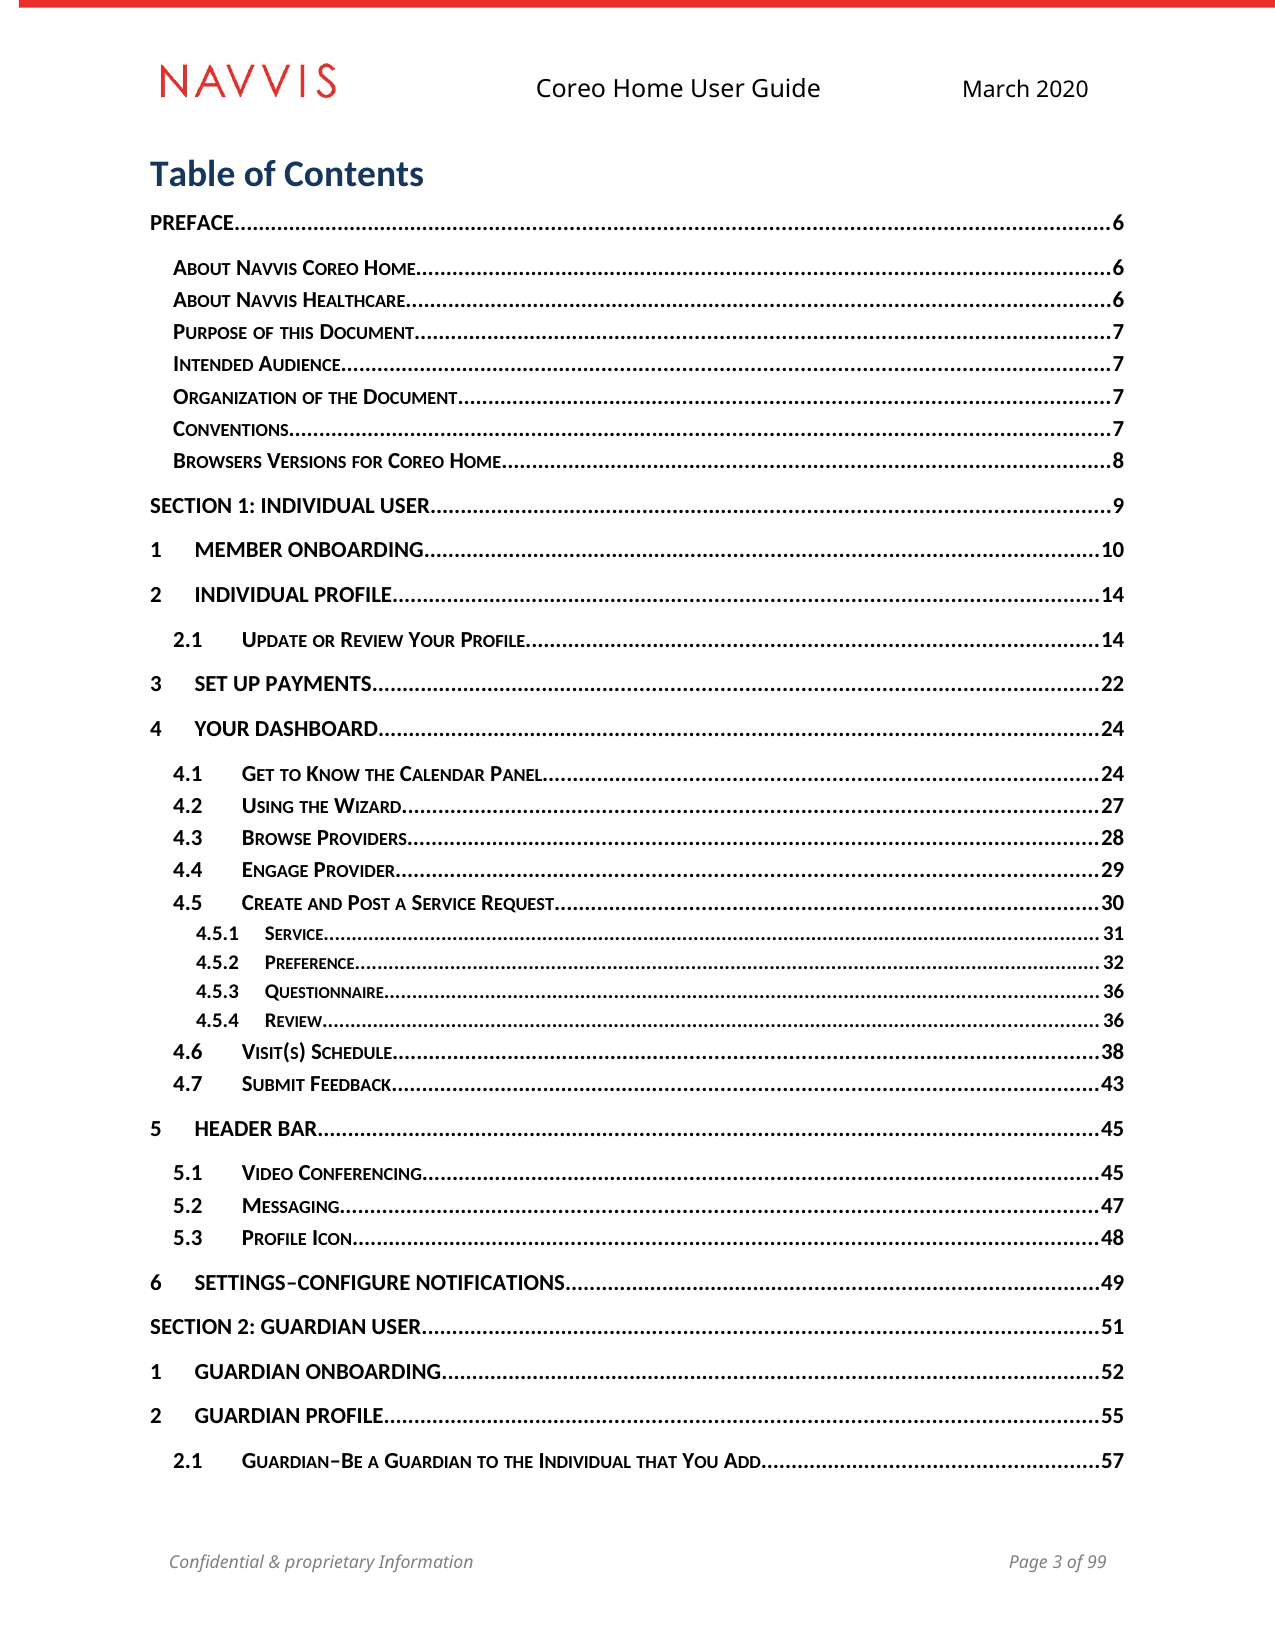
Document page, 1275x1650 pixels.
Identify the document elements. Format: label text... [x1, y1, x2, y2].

text Preface 6 [150, 208, 1125, 236]
text Section 1: Individual User 9 [150, 491, 1125, 519]
text 4.6 Visit(s) Schedule 38 [173, 1037, 1125, 1065]
text About Navvis Coreo Home 6 [173, 253, 1125, 281]
text 4.2 Using the Wizard 27 [173, 791, 1125, 819]
text Browsers Versions for Coreo Home 8 [173, 446, 1125, 474]
text 4.5 Create and Post a Service Request 30 [173, 888, 1125, 916]
subtitle Table of Contents [150, 150, 1125, 196]
text Conventions 7 [173, 414, 1125, 442]
picture [150, 57, 346, 105]
text 4.5.3 Questionnaire 36 [196, 978, 1125, 1004]
text Organization of the Document 7 [173, 382, 1125, 410]
text 4.5.1 Service 31 [196, 920, 1125, 945]
text 5.2 Messaging 47 [173, 1191, 1125, 1219]
text 1 Member Onboarding 10 [150, 536, 1125, 563]
text 6 Settings–Configure Notifications 49 [150, 1268, 1125, 1296]
text 4 Your Dashboard 24 [150, 714, 1125, 742]
text About Navvis Healthcare 6 [173, 285, 1125, 313]
text 1 Guardian Onboarding 52 [150, 1357, 1125, 1385]
text 5 Header Bar 45 [150, 1114, 1125, 1142]
text 5.3 Profile Icon 48 [173, 1223, 1125, 1251]
text Intended Audience 7 [173, 349, 1125, 378]
text 2.1 Guardian–Be a Guardian to the Individual that You Add 57 [173, 1446, 1125, 1474]
text 4.4 Engage Provider 29 [173, 856, 1125, 883]
text Section 2: Guardian User 51 [150, 1312, 1125, 1340]
text 2 Guardian Profile 55 [150, 1402, 1125, 1430]
text 2 Individual Profile 14 [150, 580, 1125, 608]
text 4.3 Browse Providers 28 [173, 823, 1125, 851]
text 2.1 Update or Review Your Profile 14 [173, 625, 1125, 653]
text 4.7 Submit Feedback 43 [173, 1069, 1125, 1097]
text Purpose of this Document 7 [173, 317, 1125, 345]
text 4.1 Get to Know the Calendar Panel 24 [173, 759, 1125, 787]
text 3 Set Up Payments 22 [150, 669, 1125, 698]
text 4.5.2 Preference 32 [196, 949, 1125, 974]
text 4.5.4 Review 36 [196, 1008, 1125, 1033]
text 5.1 Video Conferencing 45 [173, 1158, 1125, 1187]
